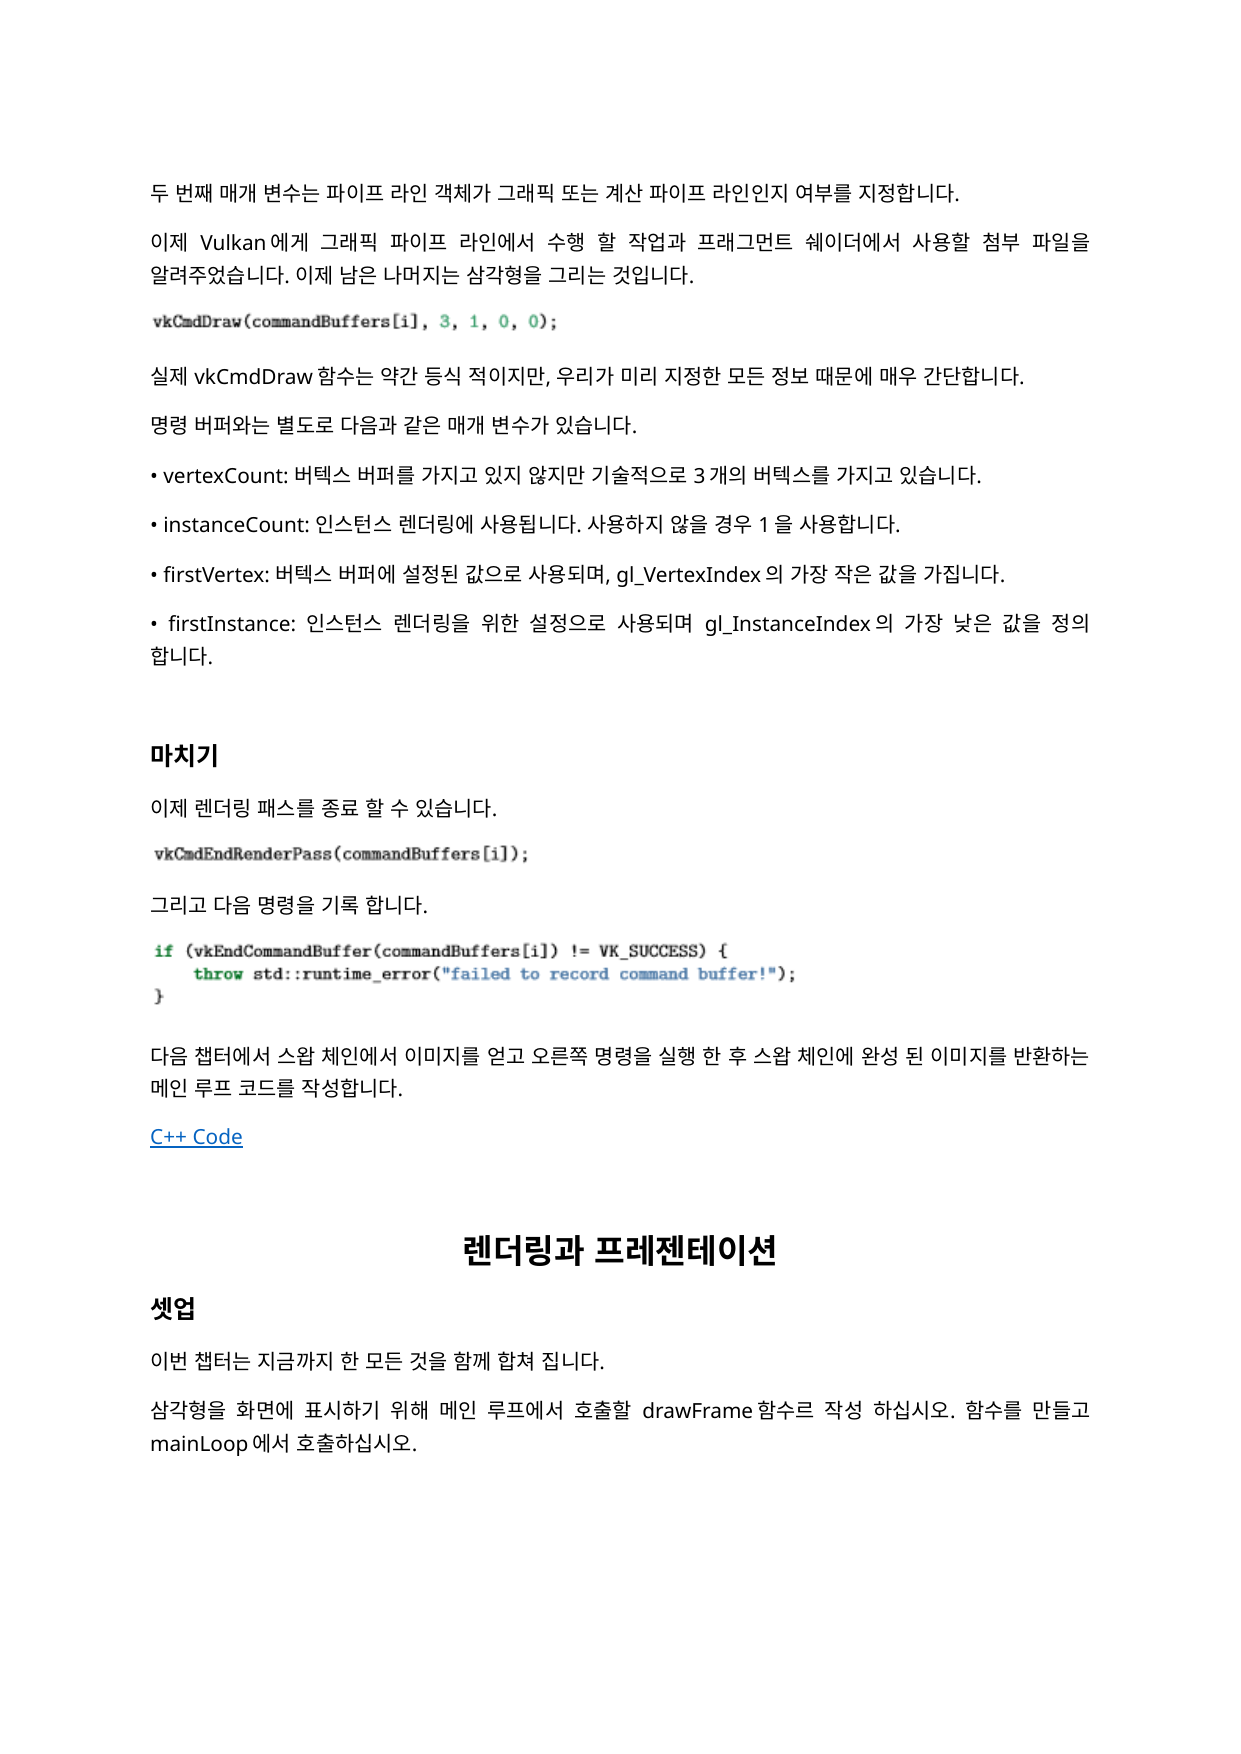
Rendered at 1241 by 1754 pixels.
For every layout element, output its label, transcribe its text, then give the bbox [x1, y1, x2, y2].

text 명령 버퍼와는 별도로 다음과 같은 매개 변수가 있습니다. [150, 410, 1090, 440]
text 셋업 [150, 1289, 1090, 1326]
text 다음 챕터에서 스왑 체인에서 이미지를 얻고 오른쪽 명령을 실행 한 후 스왑 체인에 완성 된 이미지를 반환하는 메인 루프 코드를 작성합니다. [150, 1040, 1090, 1103]
picture [150, 308, 560, 342]
text 두 번째 매개 변수는 파이프 라인 객체가 그래픽 또는 계산 파이프 라인인지 여부를 지정합니다. [150, 177, 1090, 207]
text 이번 챕터는 지금까지 한 모든 것을 함께 합쳐 집니다. [150, 1345, 1090, 1376]
picture [150, 841, 536, 869]
text C++ Code [150, 1122, 1090, 1150]
title 렌더링과 프레젠테이션 [150, 1225, 1090, 1273]
text 이제 Vulkan에게 그래픽 파이프 라인에서 수행 할 작업과 프래그먼트 쉐이더에서 사용할 첨부 파일을 알려주었습니다. 이제 남은 나머지는 삼각형을 그리는 것입니다. [150, 227, 1090, 289]
text • firstInstance: 인스턴스 렌더링을 위한 설정으로 사용되며 gl_InstanceIndex의 가장 낮은 값을 정의 합니다. [150, 607, 1090, 670]
text • vertexCount: 버텍스 버퍼를 가지고 있지 않지만 기술적으로 3개의 버텍스를 가지고 있습니다. [150, 459, 1090, 489]
text 그리고 다음 명령을 기록 합니다. [150, 889, 1090, 919]
picture [150, 938, 802, 1022]
text 삼각형을 화면에 표시하기 위해 메인 루프에서 호출할 drawFrame함수르 작성 하십시오. 함수를 만들고 mainLoop에서 호출하십시오. [150, 1394, 1090, 1458]
text • firstVertex: 버텍스 버퍼에 설정된 값으로 사용되며, gl_VertexIndex의 가장 작은 값을 가집니다. [150, 558, 1090, 588]
text 마치기 [150, 737, 1090, 773]
text 실제 vkCmdDraw함수는 약간 등식 적이지만, 우리가 미리 지정한 모든 정보 때문에 매우 간단합니다. [150, 360, 1090, 391]
text • instanceCount: 인스턴스 렌더링에 사용됩니다. 사용하지 않을 경우 1을 사용합니다. [150, 508, 1090, 539]
text 이제 렌더링 패스를 종료 할 수 있습니다. [150, 792, 1090, 823]
